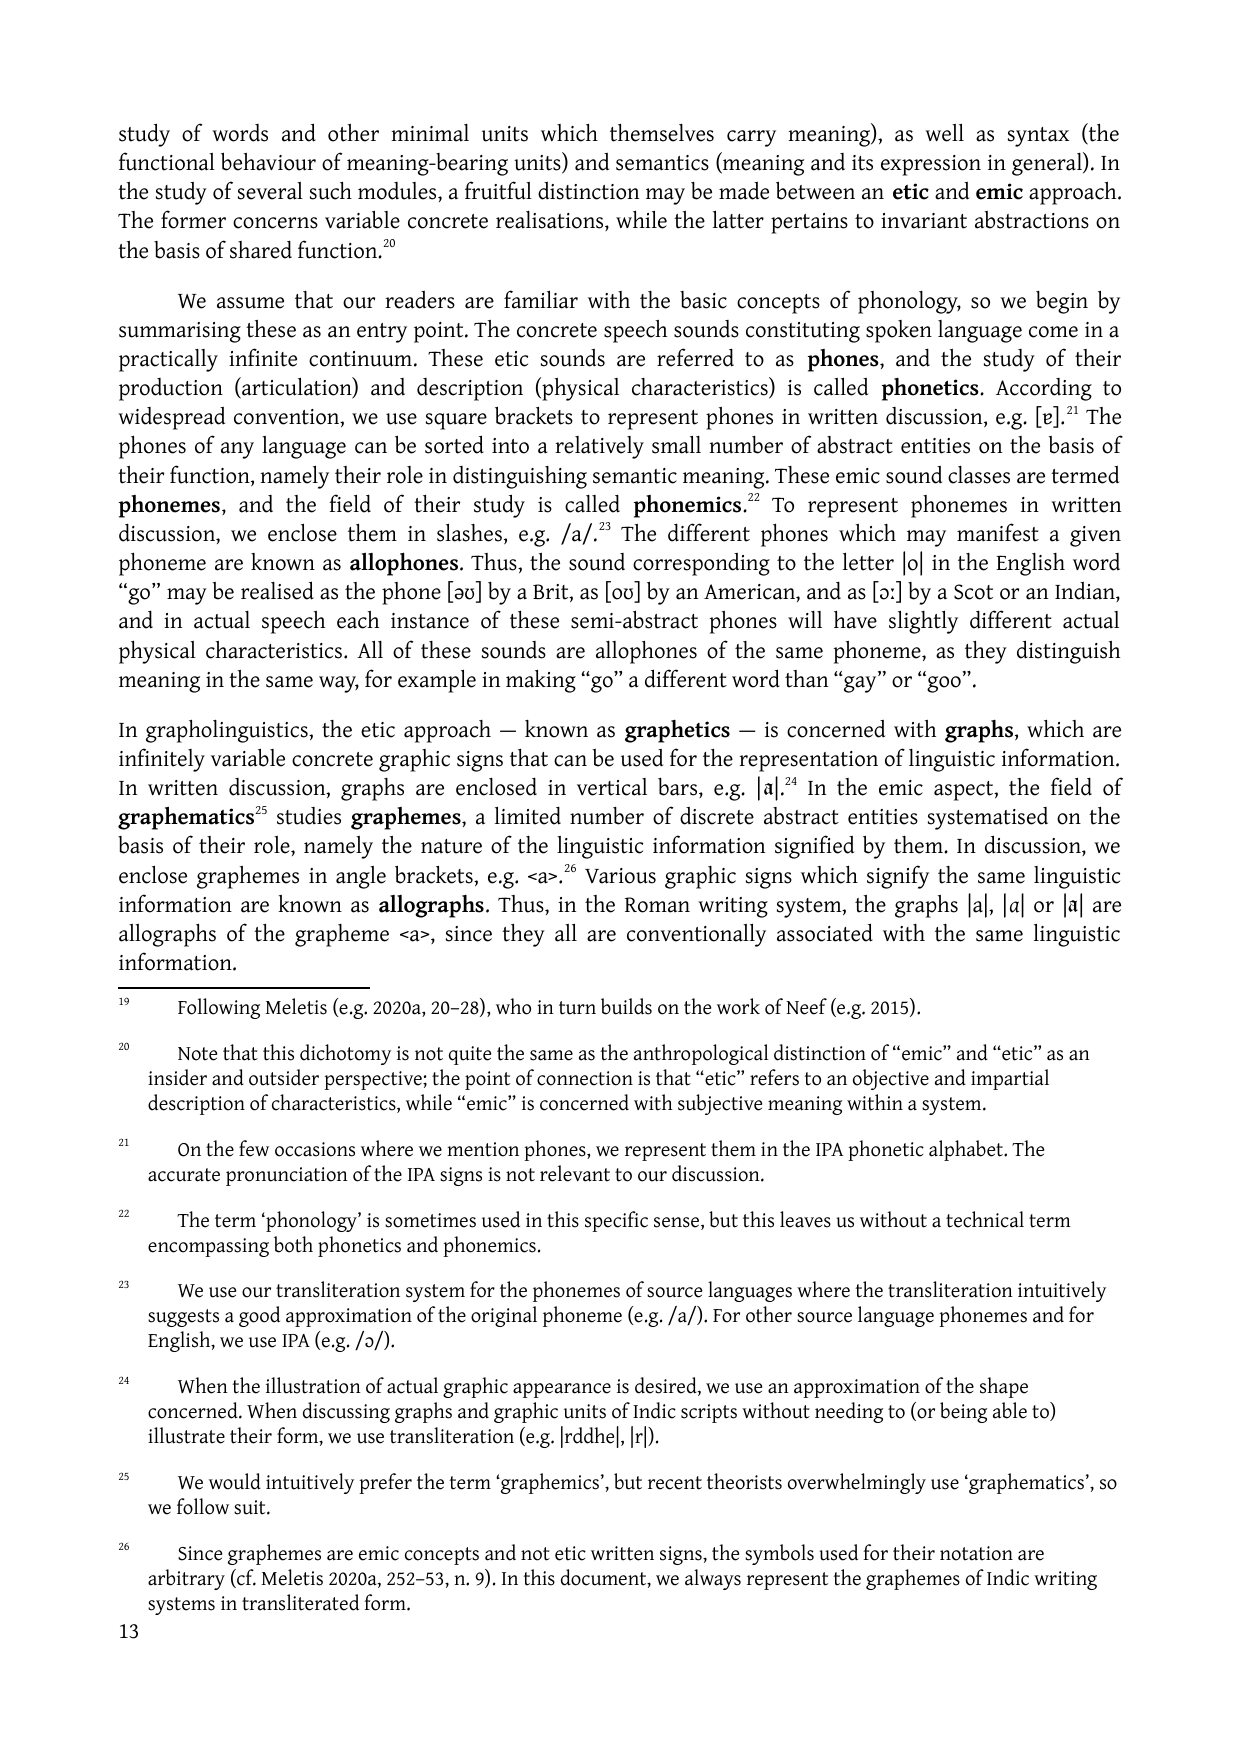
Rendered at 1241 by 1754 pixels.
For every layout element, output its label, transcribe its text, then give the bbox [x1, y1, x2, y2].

text In grapholinguistics, the etic approach — known as graphetics — is concerned with graphs, which are infinitely variable concrete graphic signs that can be used for the representation of linguistic information. In written discussion, graphs are enclosed in vertical bars, e.g. |a|. In the emic aspect, the field of graphematics studies graphemes, a limited number of discrete abstract entities systematised on the basis of their role, namely the nature of the linguistic information signified by them. In discussion, we enclose graphemes in angle brackets, e.g. <a>. Various graphic signs which signify the same linguistic information are known as allographs. Thus, in the Roman writing system, the graphs |a|, |a| or |a| are allographs of the grapheme <a>, since they all are conventionally associated with the same linguistic information. [118, 714, 1122, 976]
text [118, 118, 1122, 264]
text We assume that our readers are familiar with the basic concepts of phonology, so we begin by summarising these as an entry point. The concrete speech sounds constituting spoken language come in a practically infinite continuum. These etic sounds are referred to as phones, and the study of their production (articulation) and description (physical characteristics) is called phonetics. According to widespread convention, we use square brackets to represent phones in written discussion, e.g. [ɐ]. The phones of any language can be sorted into a relatively small number of abstract entities on the basis of their function, namely their role in distinguishing semantic meaning. These emic sound classes are termed phonemes, and the field of their study is called phonemics. To represent phonemes in written discussion, we enclose them in slashes, e.g. /a/. The different phones which may manifest a given phoneme are known as allophones. Thus, the sound corresponding to the letter |o| in the English word “go” may be realised as the phone [əʊ] by a Brit, as [oʊ] by an American, and as [ɔː] by a Scot or an Indian, and in actual speech each instance of these semi-abstract phones will have slightly different actual physical characteristics. All of these sounds are allophones of the same phoneme, as they distinguish meaning in the same way, for example in making “go” a different word than “gay” or “goo”. [118, 285, 1122, 693]
